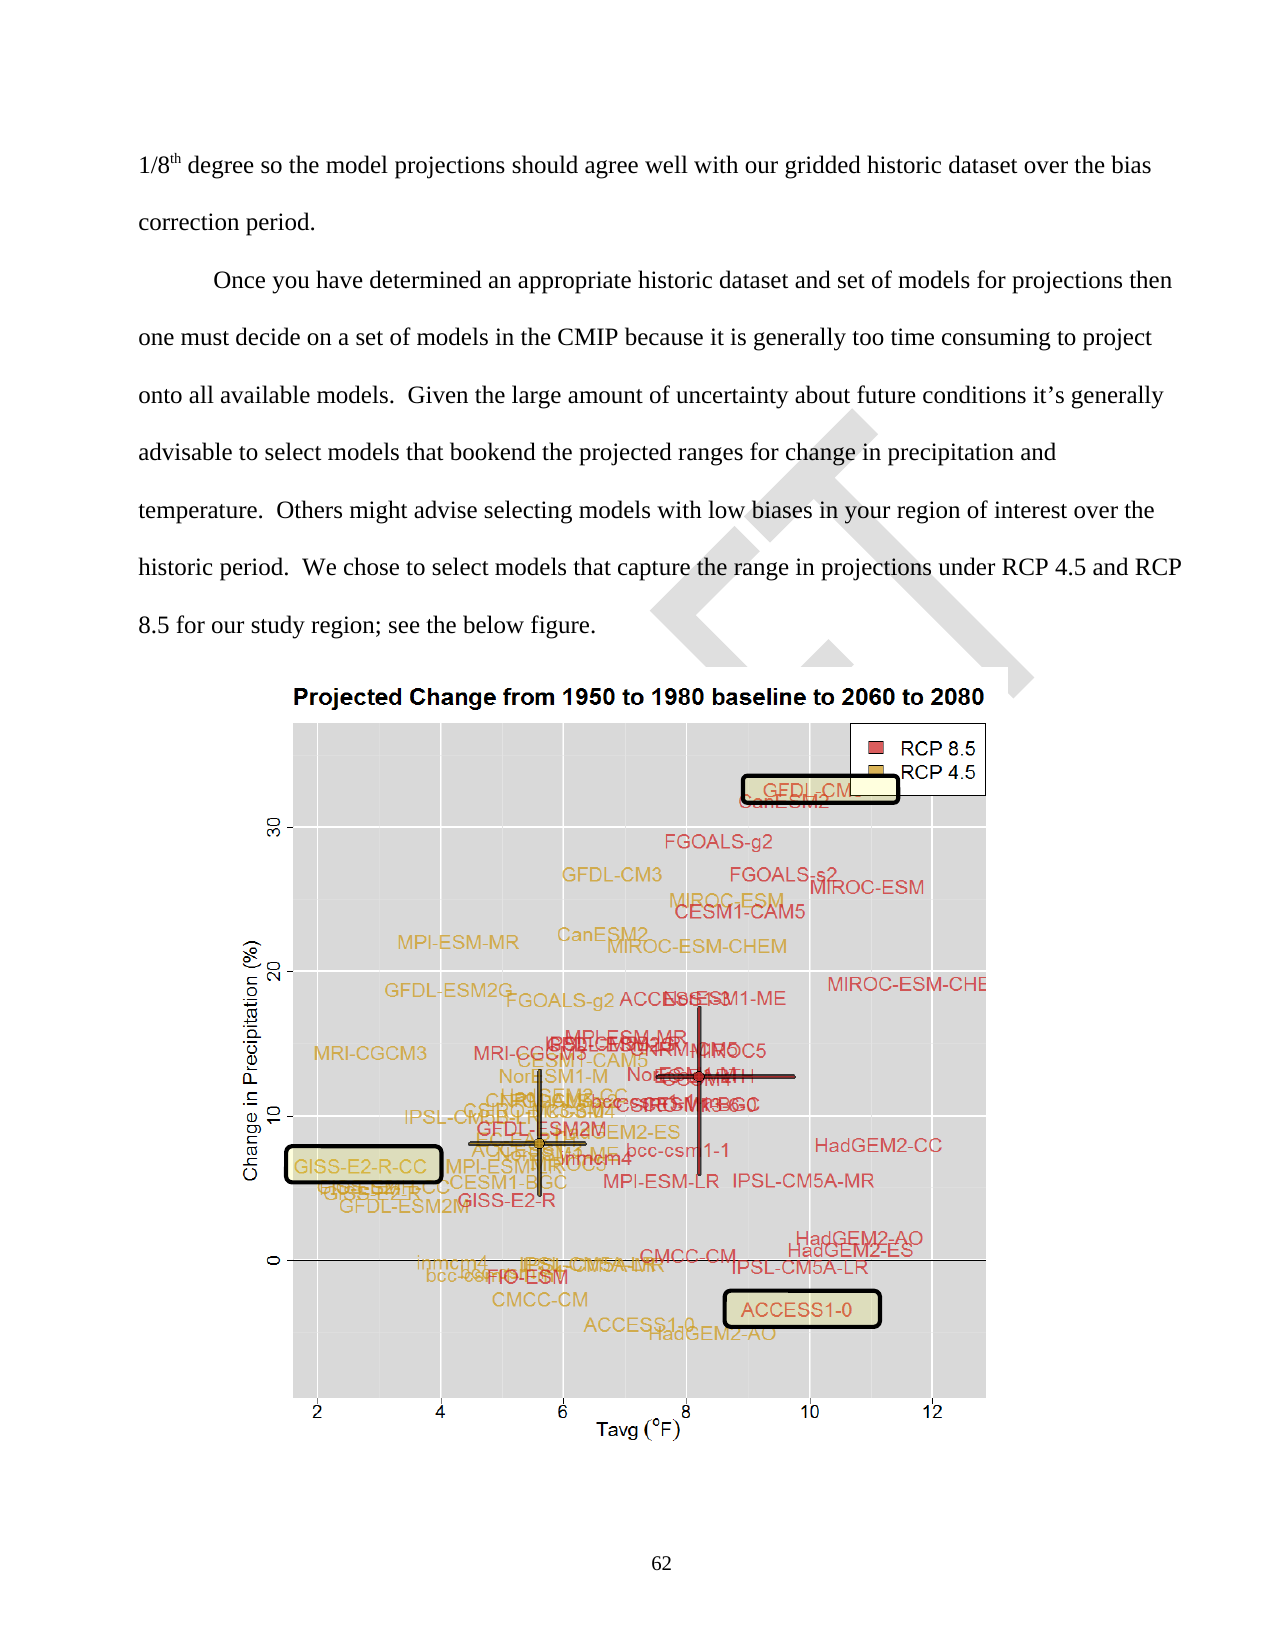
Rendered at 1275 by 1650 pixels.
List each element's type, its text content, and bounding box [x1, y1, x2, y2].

picture [213, 667, 1008, 1454]
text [138, 150, 1185, 236]
text Once you have determined an appropriate historic dataset and set of models for projections then one must decide on a set of models in the CMIP because it is generally too time consuming to project onto all available models. Given the large amount of uncertainty about future conditions it’s generally advisable to select models that bookend the projected ranges for change in precipitation and temperature. Others might advise selecting models with low biases in your region of interest over the historic period. We chose to select models that capture the range in projections under RCP 4.5 and RCP 8.5 for our study region; see the below figure. [138, 265, 1185, 639]
